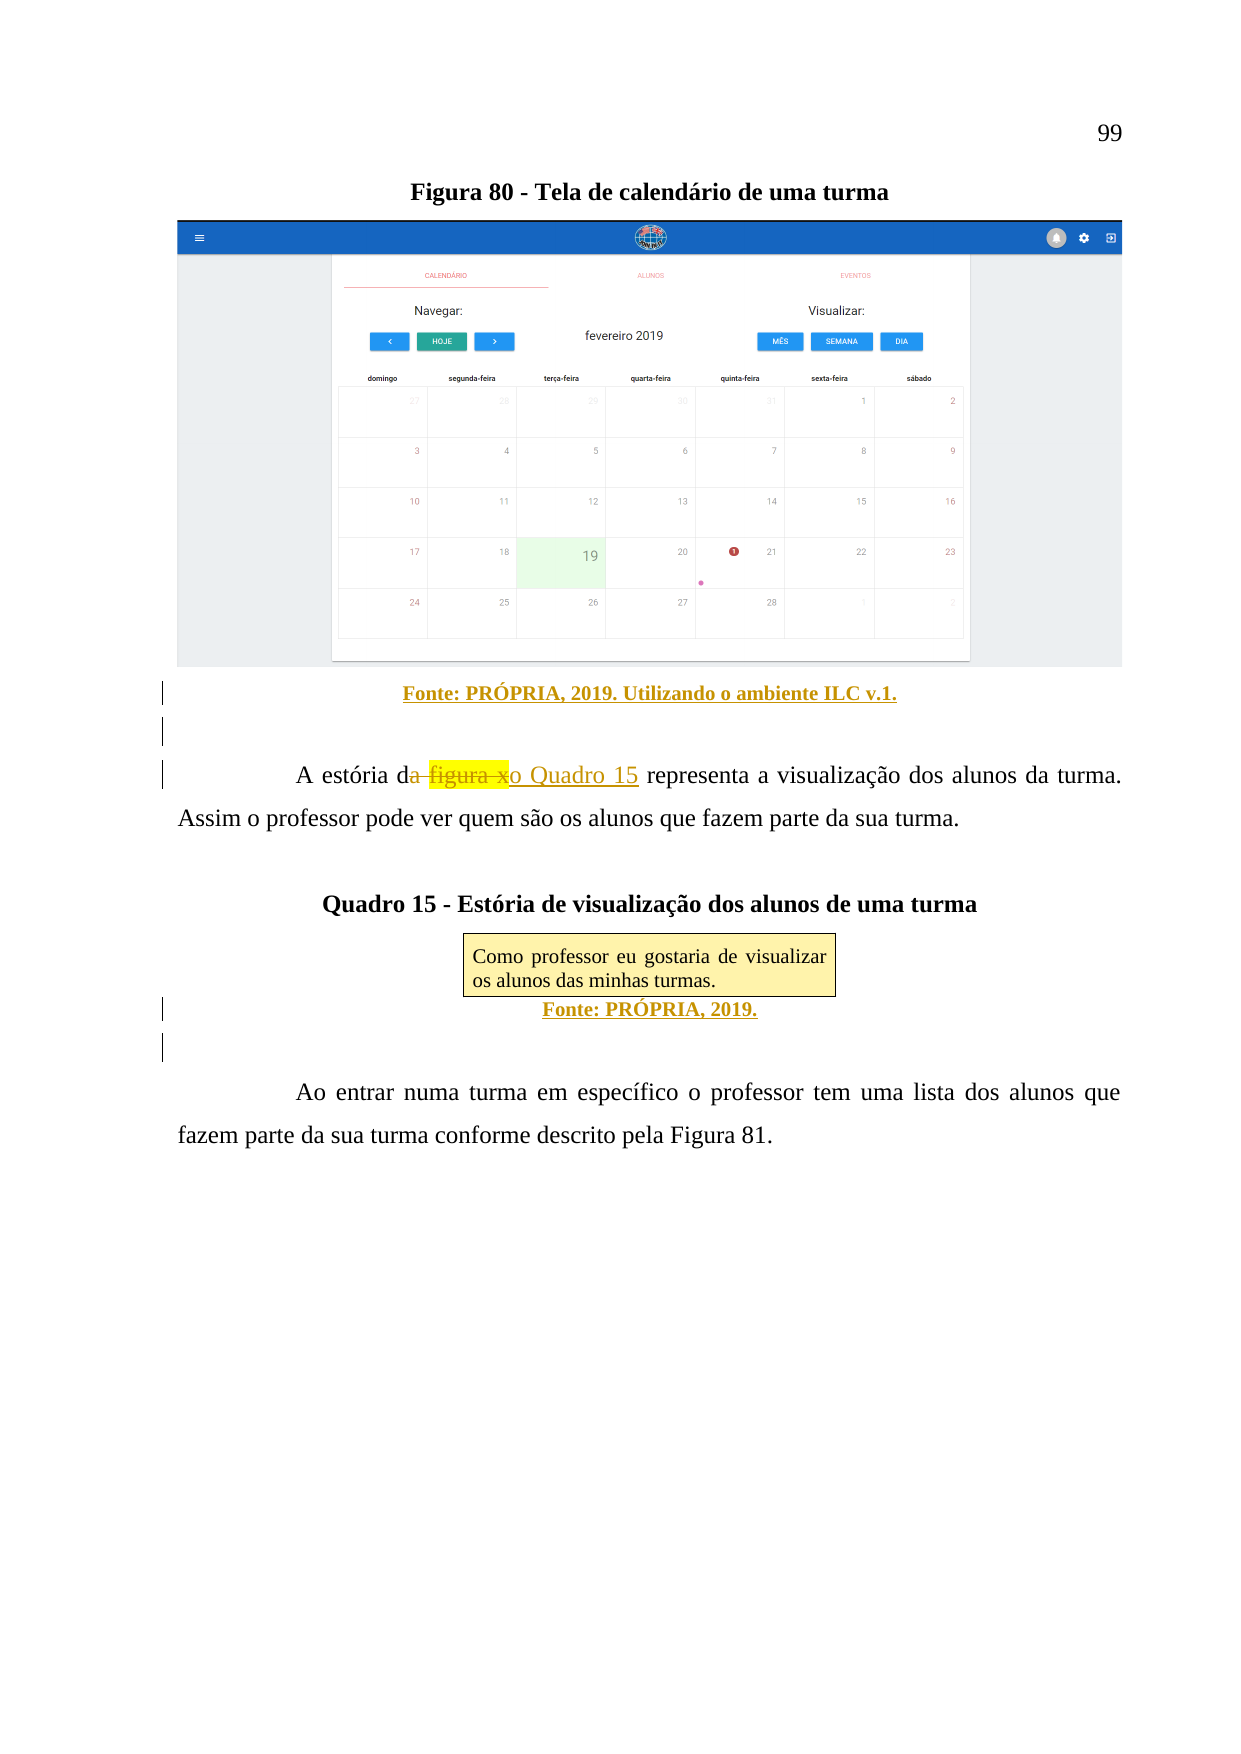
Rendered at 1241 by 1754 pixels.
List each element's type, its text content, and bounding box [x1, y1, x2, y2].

text A estória d representa a visualização dos alunos da turma. Assim o professor pode ver quem são os alunos que fazem parte da sua turma. [177, 760, 1122, 832]
text Ao entrar numa turma em específico o professor tem uma lista dos alunos que fazem parte da sua turma conforme descrito pela . [177, 1077, 1122, 1148]
text Como professor eu gostaria de visualizar os alunos das minhas turmas. [464, 934, 835, 996]
picture [177, 220, 1123, 667]
